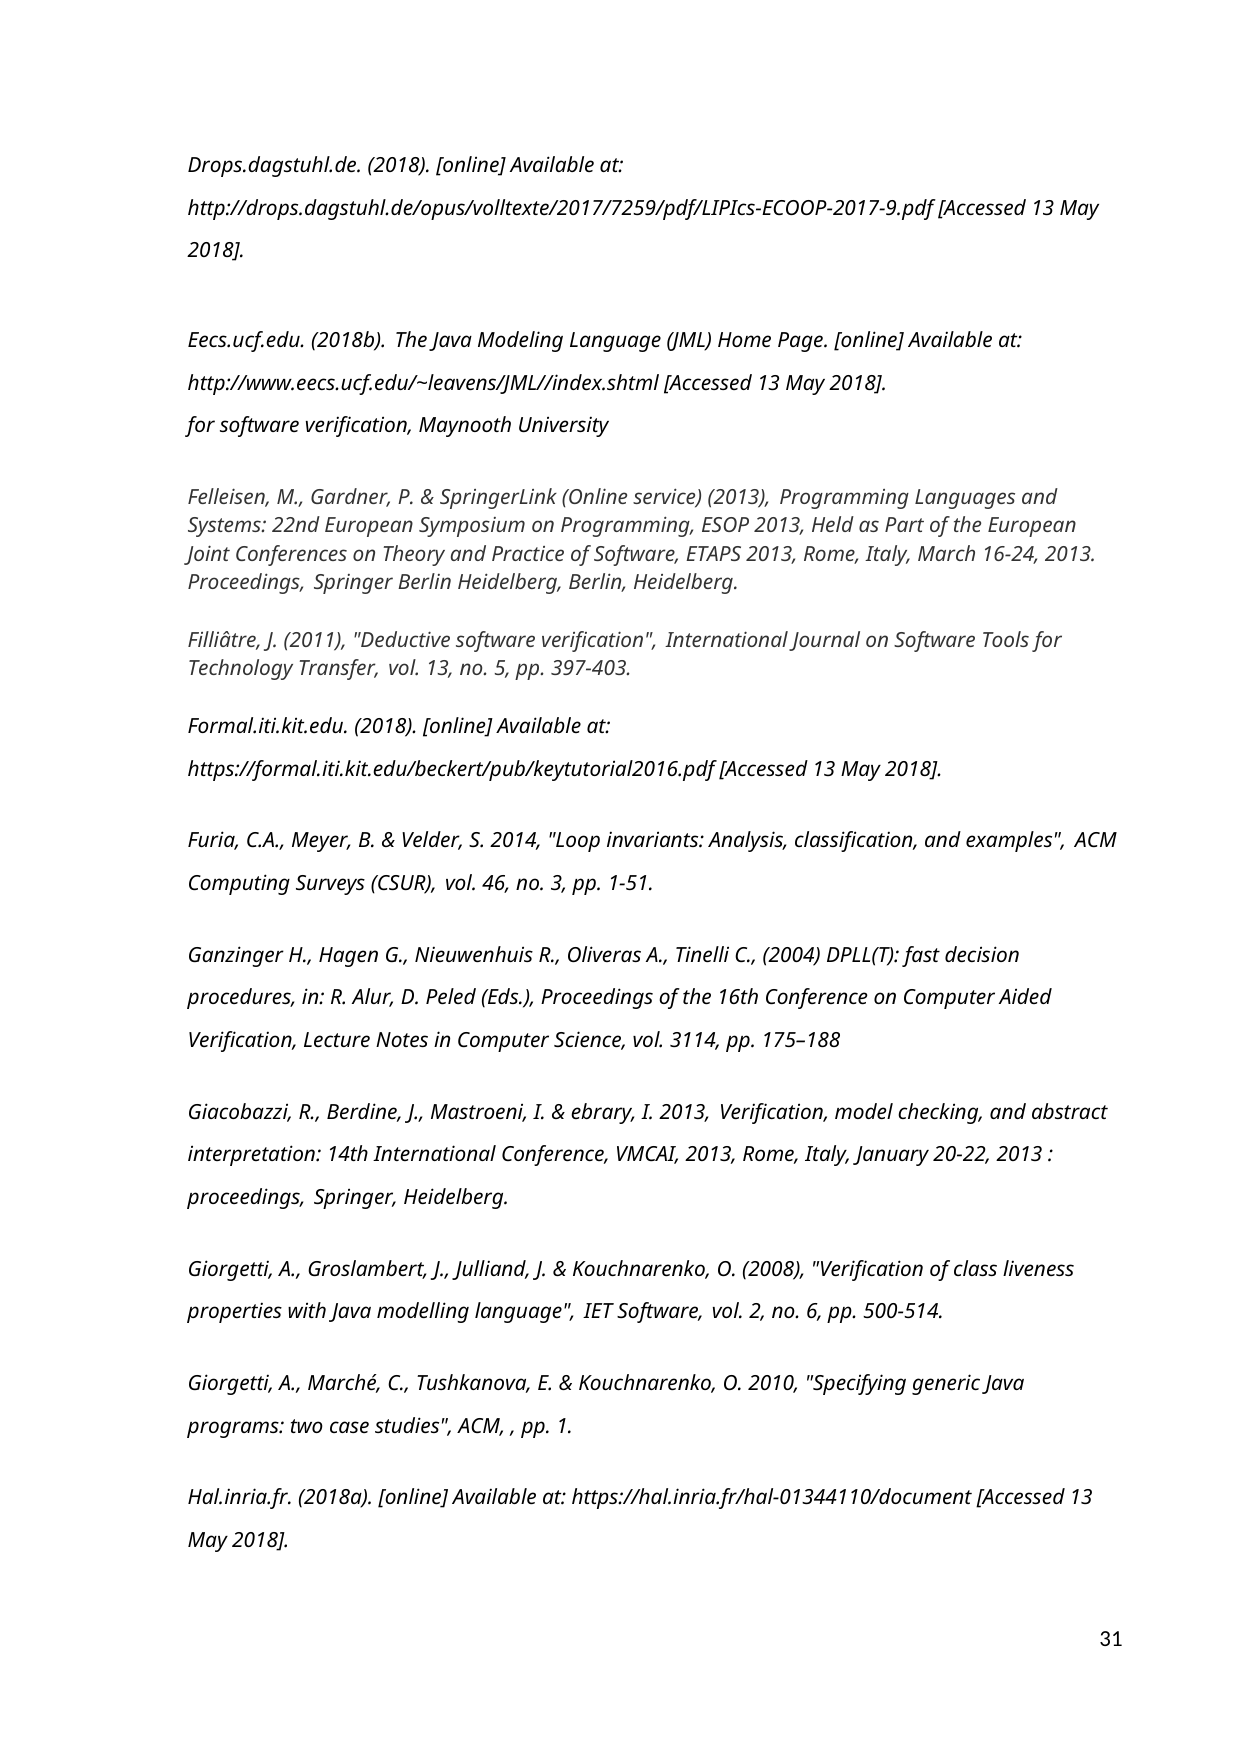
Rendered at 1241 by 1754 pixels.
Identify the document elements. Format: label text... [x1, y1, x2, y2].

text Giacobazzi, R., Berdine, J., Mastroeni, I. & ebrary, I. 2013, Verification, model checking, and abstract interpretation: 14th International Conference, VMCAI, 2013, Rome, Italy, January 20-22, 2013 : proceedings, Springer, Heidelberg. [187, 1097, 1122, 1210]
text Giorgetti, A., Marché, C., Tushkanova, E. & Kouchnarenko, O. 2010, "Specifying generic Java programs: two case studies", ACM, , pp. 1. [187, 1368, 1122, 1439]
subtitle Eecs.ucf.edu. (2018b). The Java Modeling Language (JML) Home Page. [online] Available at: http://www.eecs.ucf.edu/~leavens/JML//index.shtml [Accessed 13 May 2018]. [187, 325, 1122, 396]
subtitle Hal.inria.fr. (2018a). [online] Available at: https://hal.inria.fr/hal-01344110/document [Accessed 13 May 2018]. [187, 1482, 1122, 1553]
subtitle Drops.dagstuhl.de. (2018). [online] Available at: http://drops.dagstuhl.de/opus/volltexte/2017/7259/pdf/LIPIcs-ECOOP-2017-9.pdf [Accessed 13 May 2018]. [187, 150, 1122, 264]
text for software verification, Maynooth University [187, 410, 1122, 439]
text Giorgetti, A., Groslambert, J., Julliand, J. & Kouchnarenko, O. (2008), "Verification of class liveness properties with Java modelling language", IET Software, vol. 2, no. 6, pp. 500-514. [187, 1254, 1122, 1325]
text Furia, C.A., Meyer, B. & Velder, S. 2014, "Loop invariants: Analysis, classification, and examples", ACM Computing Surveys (CSUR), vol. 46, no. 3, pp. 1-51. [187, 825, 1122, 896]
text Felleisen, M., Gardner, P. & SpringerLink (Online service) (2013), Programming Languages and Systems: 22nd European Symposium on Programming, ESOP 2013, Held as Part of the European Joint Conferences on Theory and Practice of Software, ETAPS 2013, Rome, Italy, March 16-24, 2013. Proceedings, Springer Berlin Heidelberg, Berlin, Heidelberg. [187, 482, 1122, 596]
subtitle Formal.iti.kit.edu. (2018). [online] Available at: https://formal.iti.kit.edu/beckert/pub/keytutorial2016.pdf [Accessed 13 May 2018]. [187, 711, 1122, 782]
text Ganzinger H., Hagen G., Nieuwenhuis R., Oliveras A., Tinelli C., (2004) DPLL(T): fast decision procedures, in: R. Alur, D. Peled (Eds.), Proceedings of the 16th Conference on Computer Aided Verification, Lecture Notes in Computer Science, vol. 3114, pp. 175–188 [187, 940, 1122, 1053]
text Filliâtre, J. (2011), "Deductive software verification", International Journal on Software Tools for Technology Transfer, vol. 13, no. 5, pp. 397-403. [187, 625, 1122, 682]
